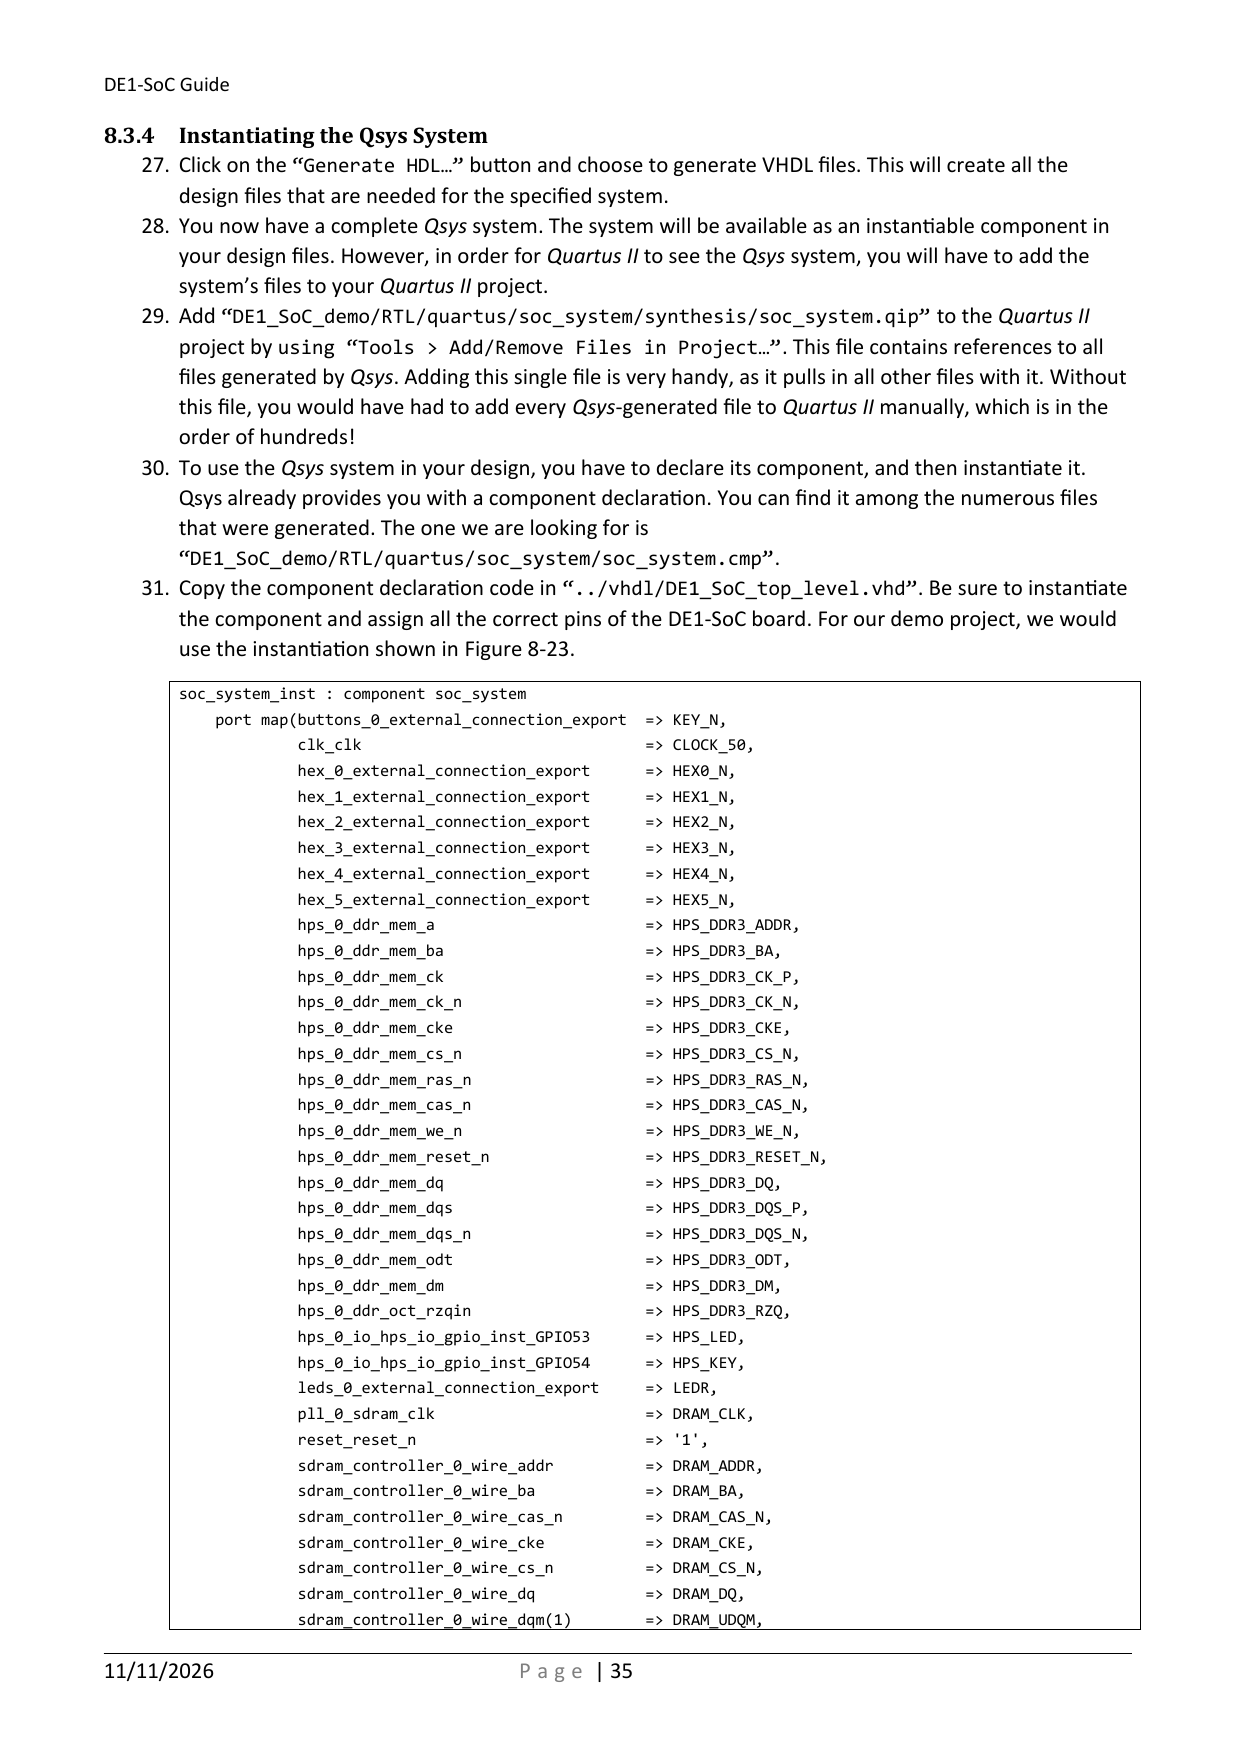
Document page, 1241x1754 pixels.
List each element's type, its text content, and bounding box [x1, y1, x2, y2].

text hps_0_ddr_mem_dqs => HPS_DDR3_DQS_P, [170, 1195, 1140, 1218]
text hps_0_ddr_mem_reset_n => HPS_DDR3_RESET_N, [170, 1144, 1140, 1167]
text hps_0_ddr_mem_dqs_n => HPS_DDR3_DQS_N, [170, 1221, 1140, 1244]
text hex_3_external_connection_export => HEX3_N, [170, 835, 1140, 858]
text hps_0_ddr_mem_a => HPS_DDR3_ADDR, [170, 912, 1140, 935]
text sdram_controller_0_wire_addr => DRAM_ADDR, [170, 1453, 1140, 1475]
text leds_0_external_connection_export => LEDR, [170, 1376, 1140, 1398]
text hex_5_external_connection_export => HEX5_N, [170, 887, 1140, 909]
text hps_0_ddr_mem_cs_n => HPS_DDR3_CS_N, [170, 1041, 1140, 1064]
text clk_clk => CLOCK_50, [170, 732, 1140, 755]
text hps_0_io_hps_io_gpio_inst_GPIO53 => HPS_LED, [170, 1324, 1140, 1347]
text hps_0_ddr_mem_odt => HPS_DDR3_ODT, [170, 1247, 1140, 1269]
list You now have a complete Qsys system. The system will be available as an instantiable component in your design files. However, in order for Quartus II to see the Qsys system, you will have to add the system’s files to your Quartus II project. [141, 211, 1132, 299]
text sdram_controller_0_wire_cs_n => DRAM_CS_N, [170, 1556, 1140, 1578]
text hps_0_ddr_mem_ck => HPS_DDR3_CK_P, [170, 964, 1140, 986]
text hps_0_ddr_mem_ba => HPS_DDR3_BA, [170, 938, 1140, 961]
text hps_0_ddr_mem_dq => HPS_DDR3_DQ, [170, 1170, 1140, 1192]
text pll_0_sdram_clk => DRAM_CLK, [170, 1401, 1140, 1424]
text hps_0_ddr_mem_ck_n => HPS_DDR3_CK_N, [170, 989, 1140, 1012]
text port map(buttons_0_external_connection_export => KEY_N, [170, 707, 1140, 729]
text sdram_controller_0_wire_cke => DRAM_CKE, [170, 1530, 1140, 1552]
text hps_0_ddr_mem_cke => HPS_DDR3_CKE, [170, 1015, 1140, 1038]
text reset_reset_n => '1', [170, 1427, 1140, 1449]
text sdram_controller_0_wire_cas_n => DRAM_CAS_N, [170, 1504, 1140, 1527]
text hps_0_ddr_mem_ras_n => HPS_DDR3_RAS_N, [170, 1067, 1140, 1089]
text hps_0_ddr_mem_we_n => HPS_DDR3_WE_N, [170, 1118, 1140, 1141]
text hex_4_external_connection_export => HEX4_N, [170, 861, 1140, 883]
text hps_0_ddr_oct_rzqin => HPS_DDR3_RZQ, [170, 1298, 1140, 1321]
text soc_system_inst : component soc_system [170, 682, 1140, 703]
text hps_0_ddr_mem_dm => HPS_DDR3_DM, [170, 1273, 1140, 1295]
text sdram_controller_0_wire_ba => DRAM_BA, [170, 1478, 1140, 1501]
text sdram_controller_0_wire_dq => DRAM_DQ, [170, 1581, 1140, 1604]
text hps_0_io_hps_io_gpio_inst_GPIO54 => HPS_KEY, [170, 1350, 1140, 1372]
text sdram_controller_0_wire_dqm(1) => DRAM_UDQM, [170, 1607, 1140, 1629]
text hex_2_external_connection_export => HEX2_N, [170, 809, 1140, 832]
text hps_0_ddr_mem_cas_n => HPS_DDR3_CAS_N, [170, 1092, 1140, 1115]
text hex_1_external_connection_export => HEX1_N, [170, 784, 1140, 806]
list Add “DE1_SoC_demo/RTL/quartus/soc_system/synthesis/soc_system.qip” to the Quartus II project by using “Tools > Add/Remove Files in Project…”. This file contains references to all files generated by Qsys. Adding this single file is very handy, as it pulls in all other files with it. Without this file, you would have had to add every Qsys-generated file to Quartus II manually, which is in the order of hundreds! [141, 302, 1132, 451]
list Click on the “Generate HDL…” button and choose to generate VHDL files. This will create all the design files that are needed for the specified system. [141, 151, 1132, 209]
text hex_0_external_connection_export => HEX0_N, [170, 758, 1140, 781]
list To use the Qsys system in your design, you have to declare its component, and then instantiate it. Qsys already provides you with a component declaration. You can find it among the numerous files that were generated. The one we are looking for is “DE1_SoC_demo/RTL/quartus/soc_system/soc_system.cmp”. [141, 453, 1132, 571]
subtitle Instantiating the Qsys System [103, 122, 1132, 148]
